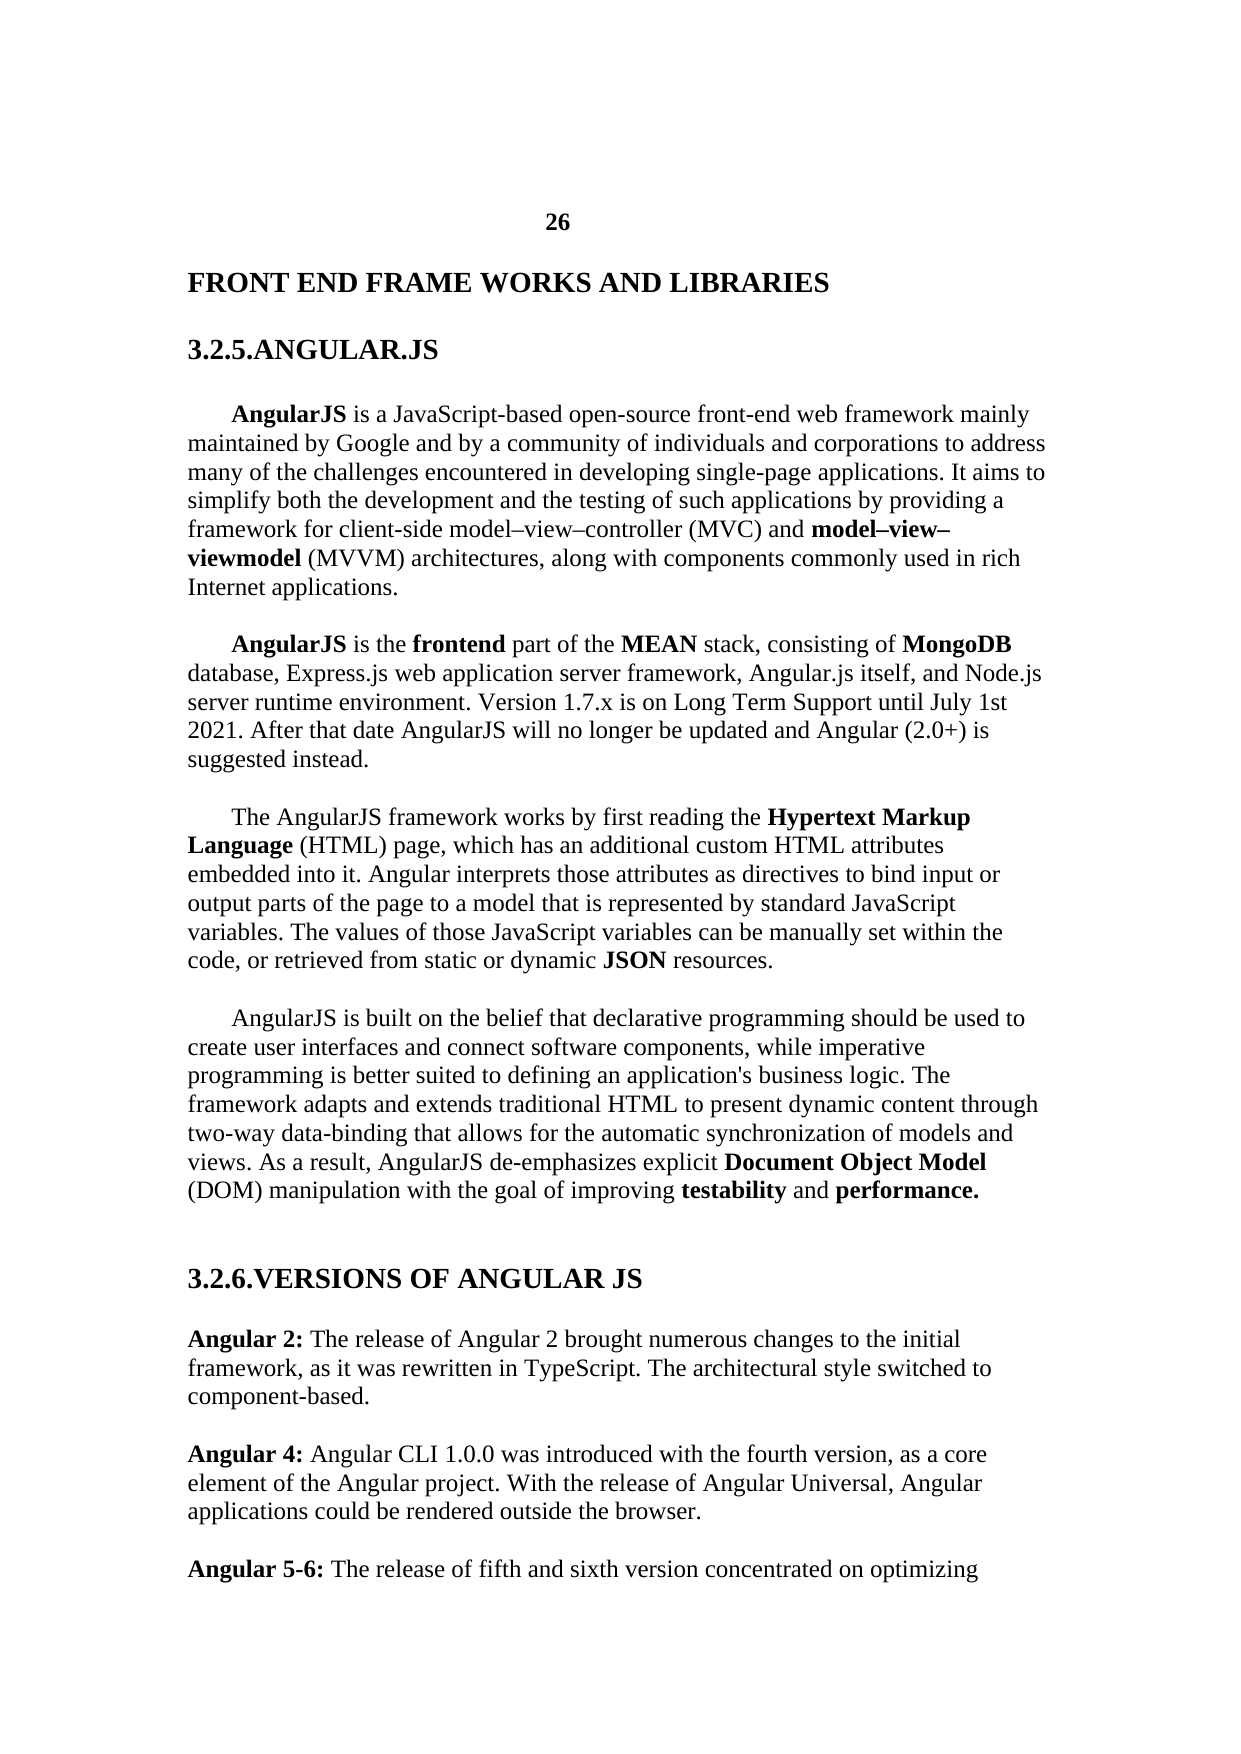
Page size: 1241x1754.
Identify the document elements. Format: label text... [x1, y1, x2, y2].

list The AngularJS framework works by first reading the Hypertext Markup Language (HTML) page, which has an additional custom HTML attributes embedded into it. Angular interprets those attributes as directives to bind input or output parts of the page to a model that is represented by standard JavaScript variables. The values of those JavaScript variables can be manually set within the code, or retrieved from static or dynamic JSON resources. [187, 802, 1053, 974]
list 3.2.5.ANGULAR.JS [187, 332, 1053, 366]
list AngularJS is the frontend part of the MEAN stack, consisting of MongoDB database, Express.js web application server framework, Angular.js itself, and Node.js server runtime environment. Version 1.7.x is on Long Term Support until July 1st 2021. After that date AngularJS will no longer be updated and Angular (2.0+) is suggested instead. [187, 629, 1053, 773]
list Angular 4: Angular CLI 1.0.0 was introduced with the fourth version, as a core element of the Angular project. With the release of Angular Universal, Angular applications could be rendered outside the browser. [187, 1439, 1053, 1525]
list 26 [187, 207, 1053, 236]
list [187, 1554, 1053, 1583]
list AngularJS is a JavaScript-based open-source front-end web framework mainly maintained by Google and by a community of individuals and corporations to address many of the challenges encountered in developing single-page applications. It aims to simplify both the development and the testing of such applications by providing a framework for client-side model–view–controller (MVC) and model–view–viewmodel (MVVM) architectures, along with components commonly used in rich Internet applications. [187, 399, 1053, 600]
list Angular 2: The release of Angular 2 brought numerous changes to the initial framework, as it was rewritten in TypeScript. The architectural style switched to component-based. [187, 1324, 1053, 1410]
list AngularJS is built on the belief that declarative programming should be used to create user interfaces and connect software components, while imperative programming is better suited to defining an application's business logic. The framework adapts and extends traditional HTML to present dynamic content through two-way data-binding that allows for the automatic synchronization of models and views. As a result, AngularJS de-emphasizes explicit Document Object Model (DOM) manipulation with the goal of improving testability and performance. [187, 1003, 1053, 1204]
list 3.2.6.VERSIONS OF ANGULAR JS [187, 1262, 1053, 1295]
list FRONT END FRAME WORKS AND LIBRARIES [187, 265, 1053, 298]
